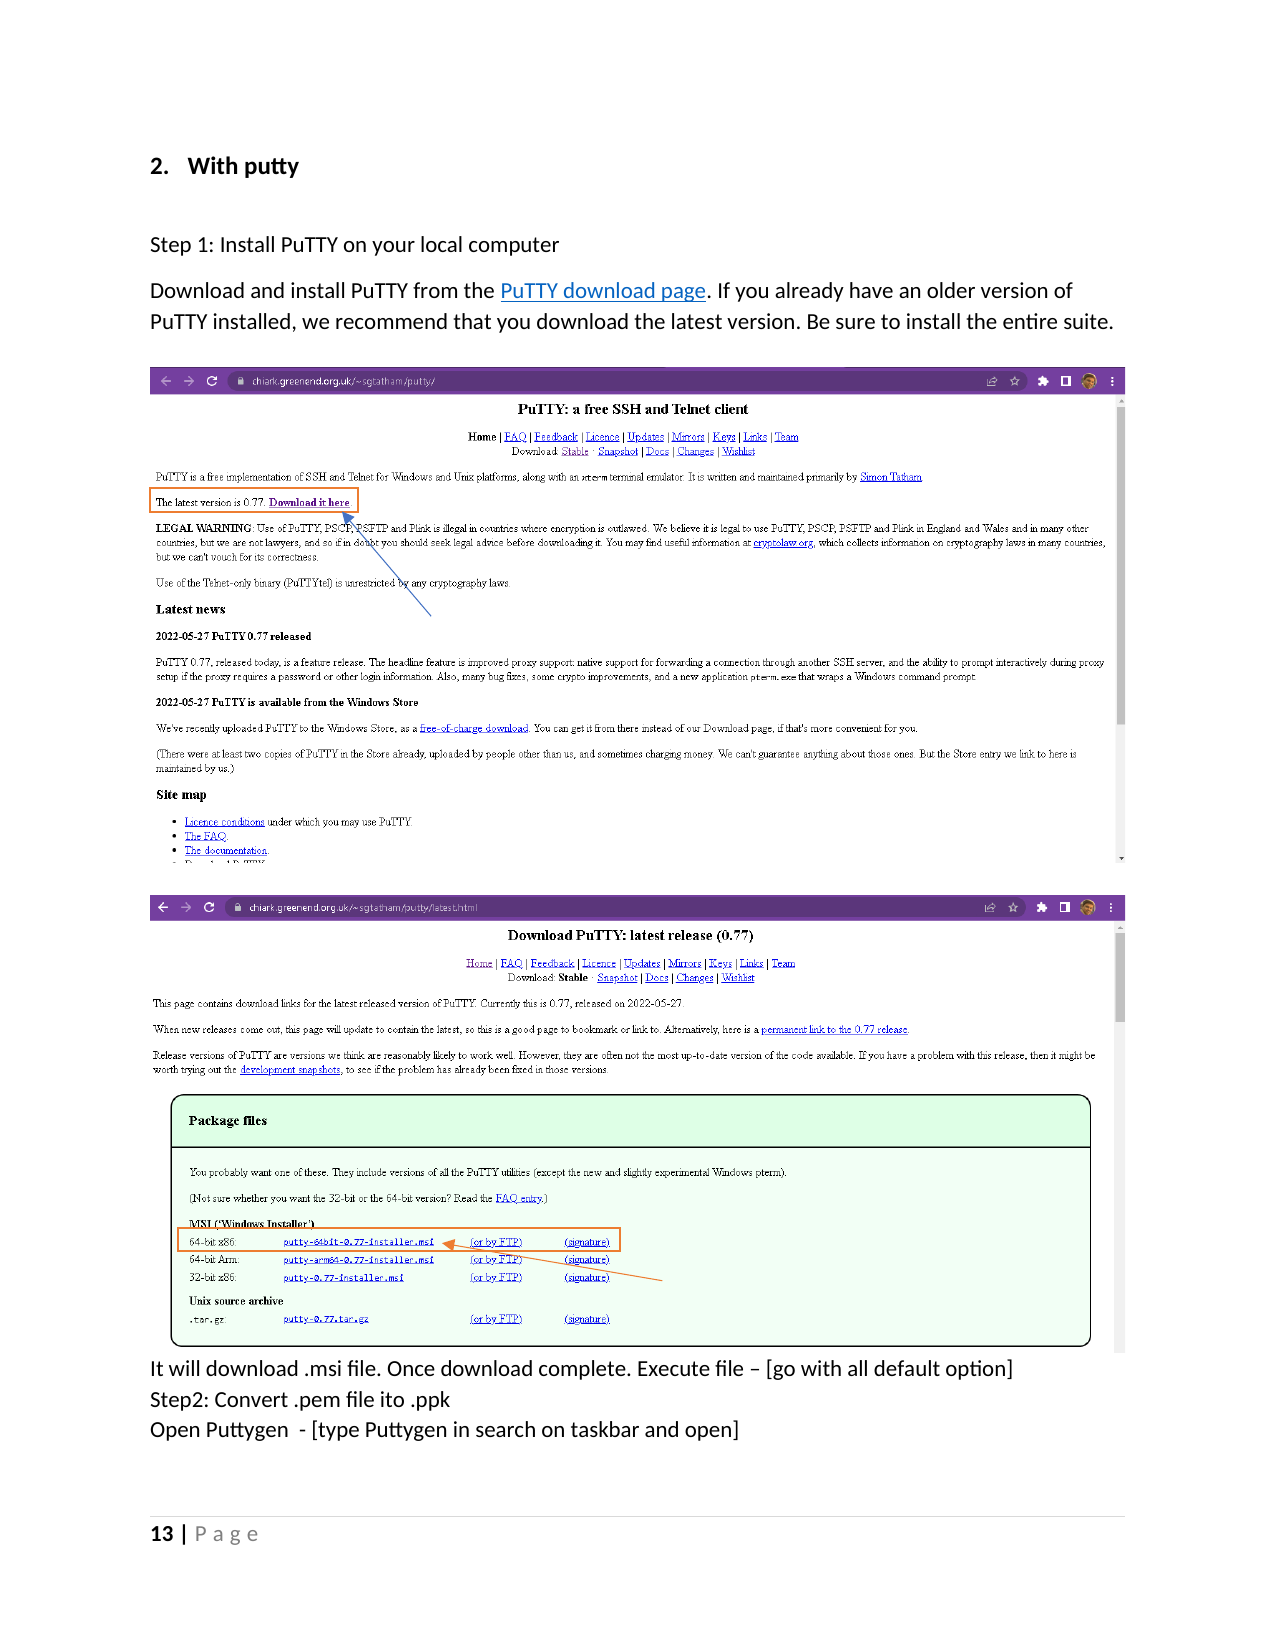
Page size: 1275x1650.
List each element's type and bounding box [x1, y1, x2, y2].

picture [151, 489, 357, 511]
picture [150, 895, 1125, 1353]
picture [150, 367, 1125, 863]
